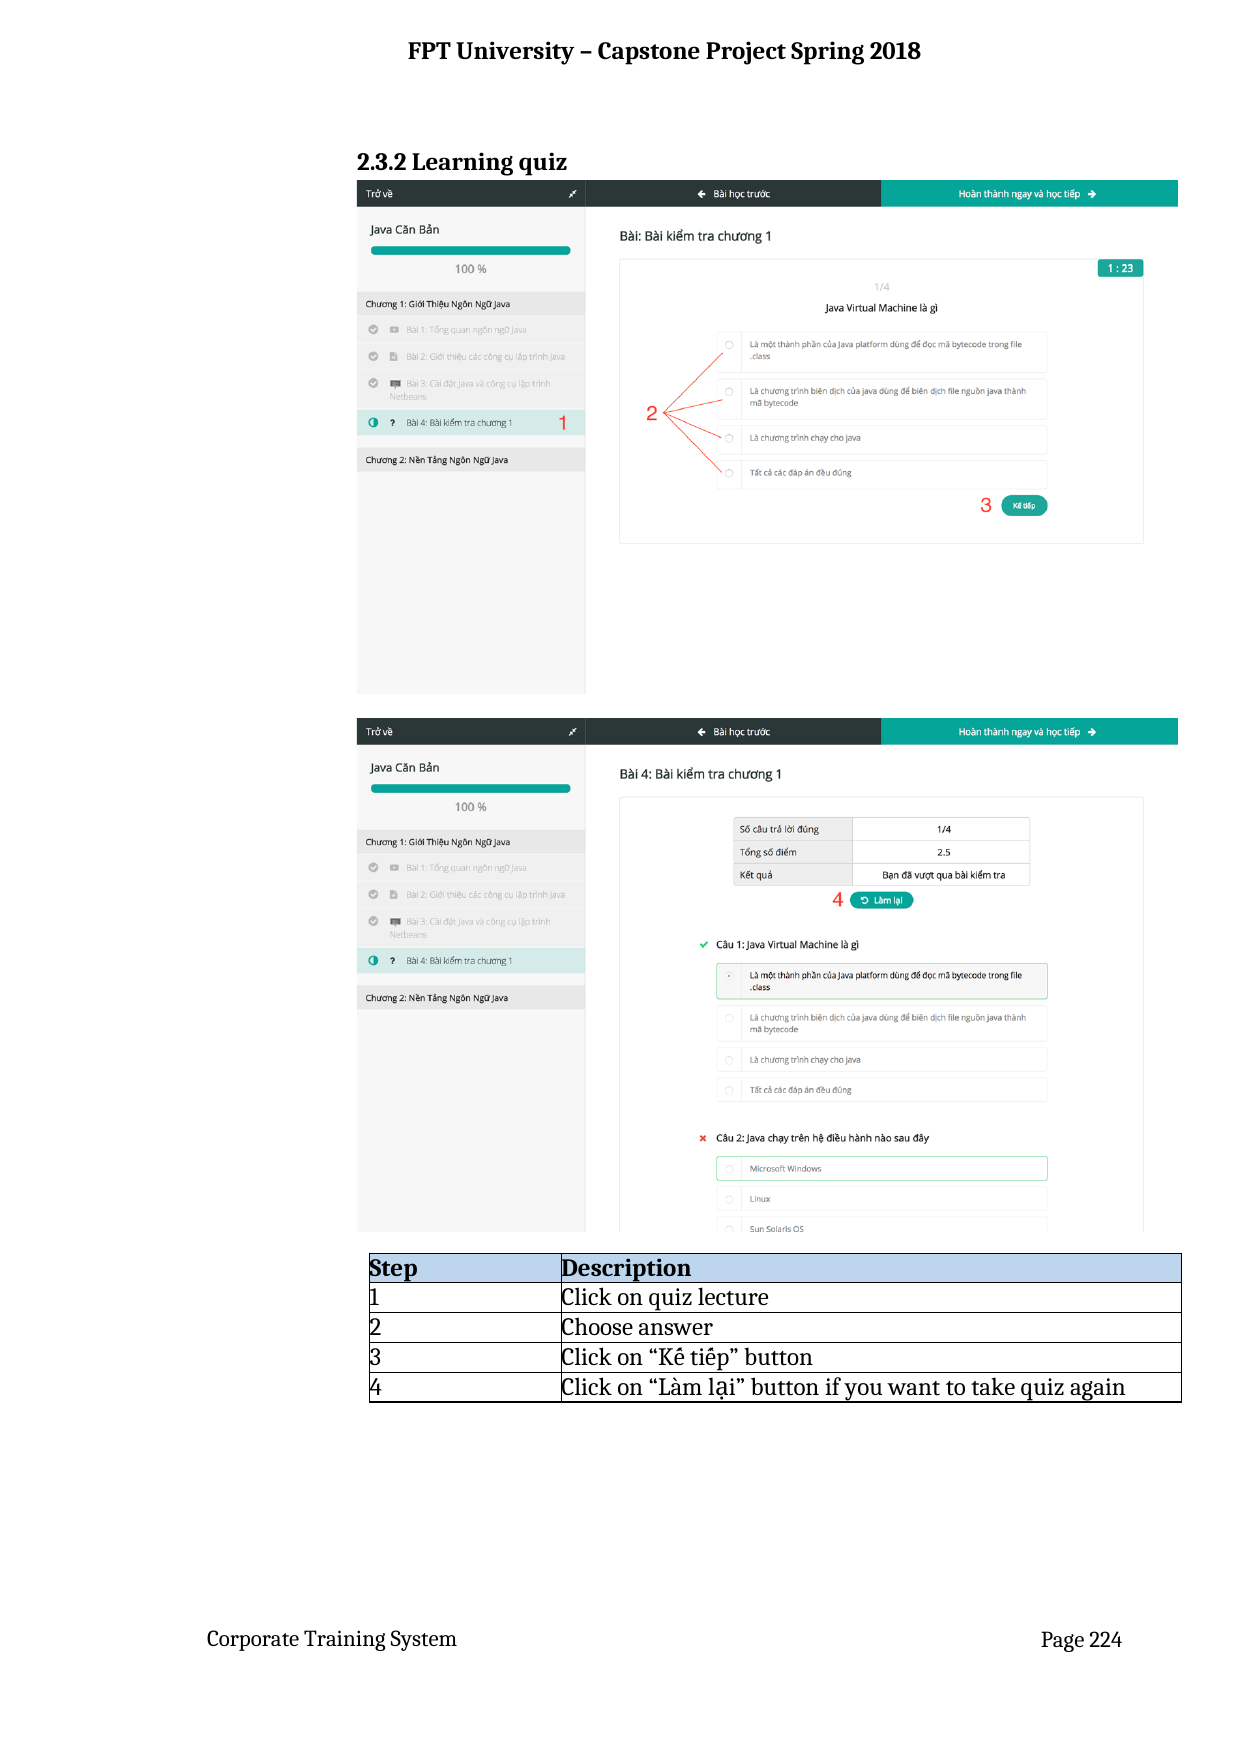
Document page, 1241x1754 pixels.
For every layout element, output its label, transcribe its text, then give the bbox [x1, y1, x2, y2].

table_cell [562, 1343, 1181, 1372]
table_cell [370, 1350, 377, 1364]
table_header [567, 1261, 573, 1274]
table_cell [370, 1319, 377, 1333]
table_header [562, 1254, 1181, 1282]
subtitle 2.3.2 Learning quiz [357, 148, 1124, 176]
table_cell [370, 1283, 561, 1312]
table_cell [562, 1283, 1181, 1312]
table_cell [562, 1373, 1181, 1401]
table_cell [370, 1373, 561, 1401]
picture [356, 718, 1178, 1232]
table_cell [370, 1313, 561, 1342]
picture [356, 180, 1178, 694]
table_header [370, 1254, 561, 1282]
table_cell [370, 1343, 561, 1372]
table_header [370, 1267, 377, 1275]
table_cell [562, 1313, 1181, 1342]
